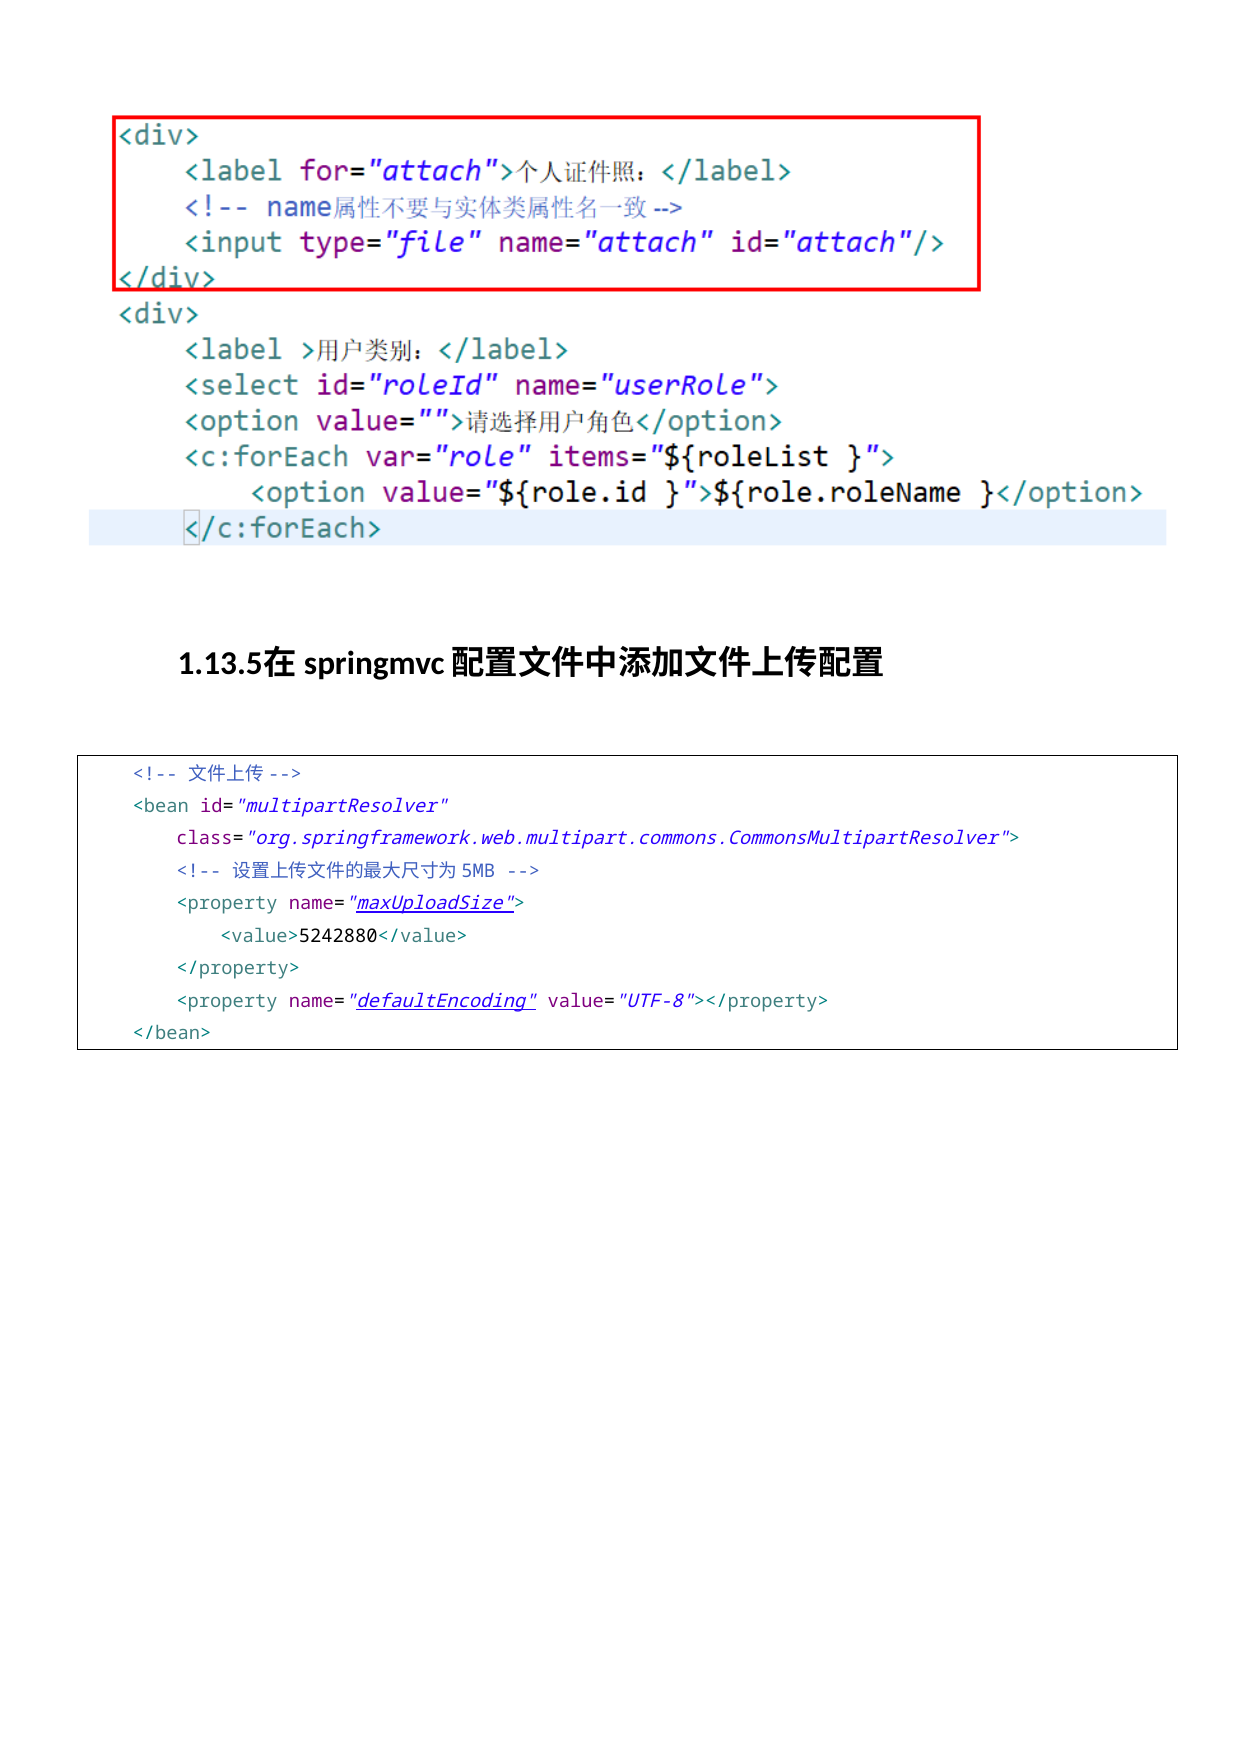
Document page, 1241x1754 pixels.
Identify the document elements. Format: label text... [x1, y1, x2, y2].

picture [88, 113, 1167, 562]
table_header <!-- 文件上传 --> <bean id="multipartResolver" class="org.springframework.web.multipart.commons.CommonsMultipartResolver"> <!-- 设置上传文件的最大尺寸为5MB --> <property name="maxUploadSize"> <value>5242880</value> </property> <property name="defaultEncoding" value="UTF-8"></property> </bean> [78, 756, 1177, 1048]
subtitle 在springmvc配置文件中添加文件上传配置 [177, 628, 1167, 693]
